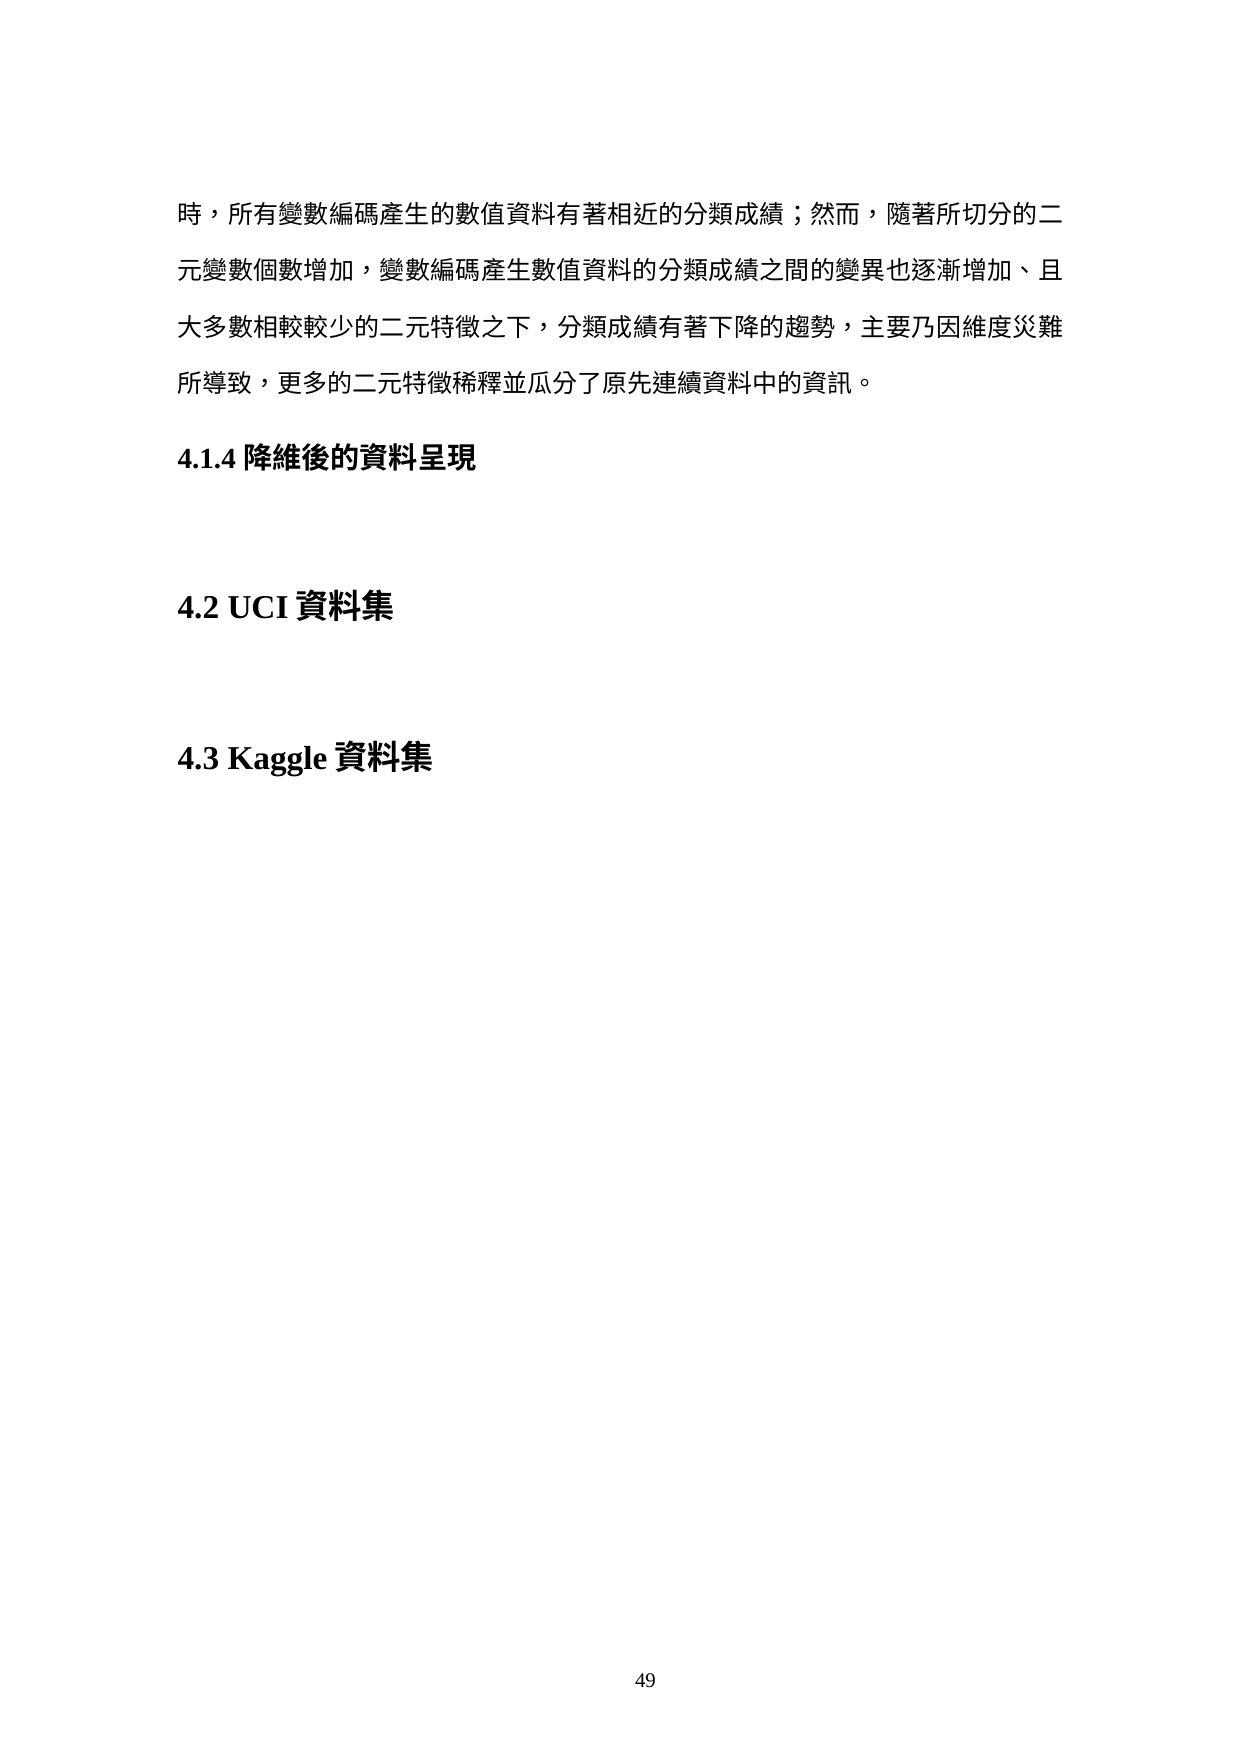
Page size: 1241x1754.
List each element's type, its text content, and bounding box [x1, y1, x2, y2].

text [177, 194, 1063, 400]
subtitle 降維後的資料呈現 [177, 418, 1063, 493]
subtitle Kaggle資料集 [177, 717, 1063, 792]
subtitle UCI資料集 [177, 566, 1063, 641]
